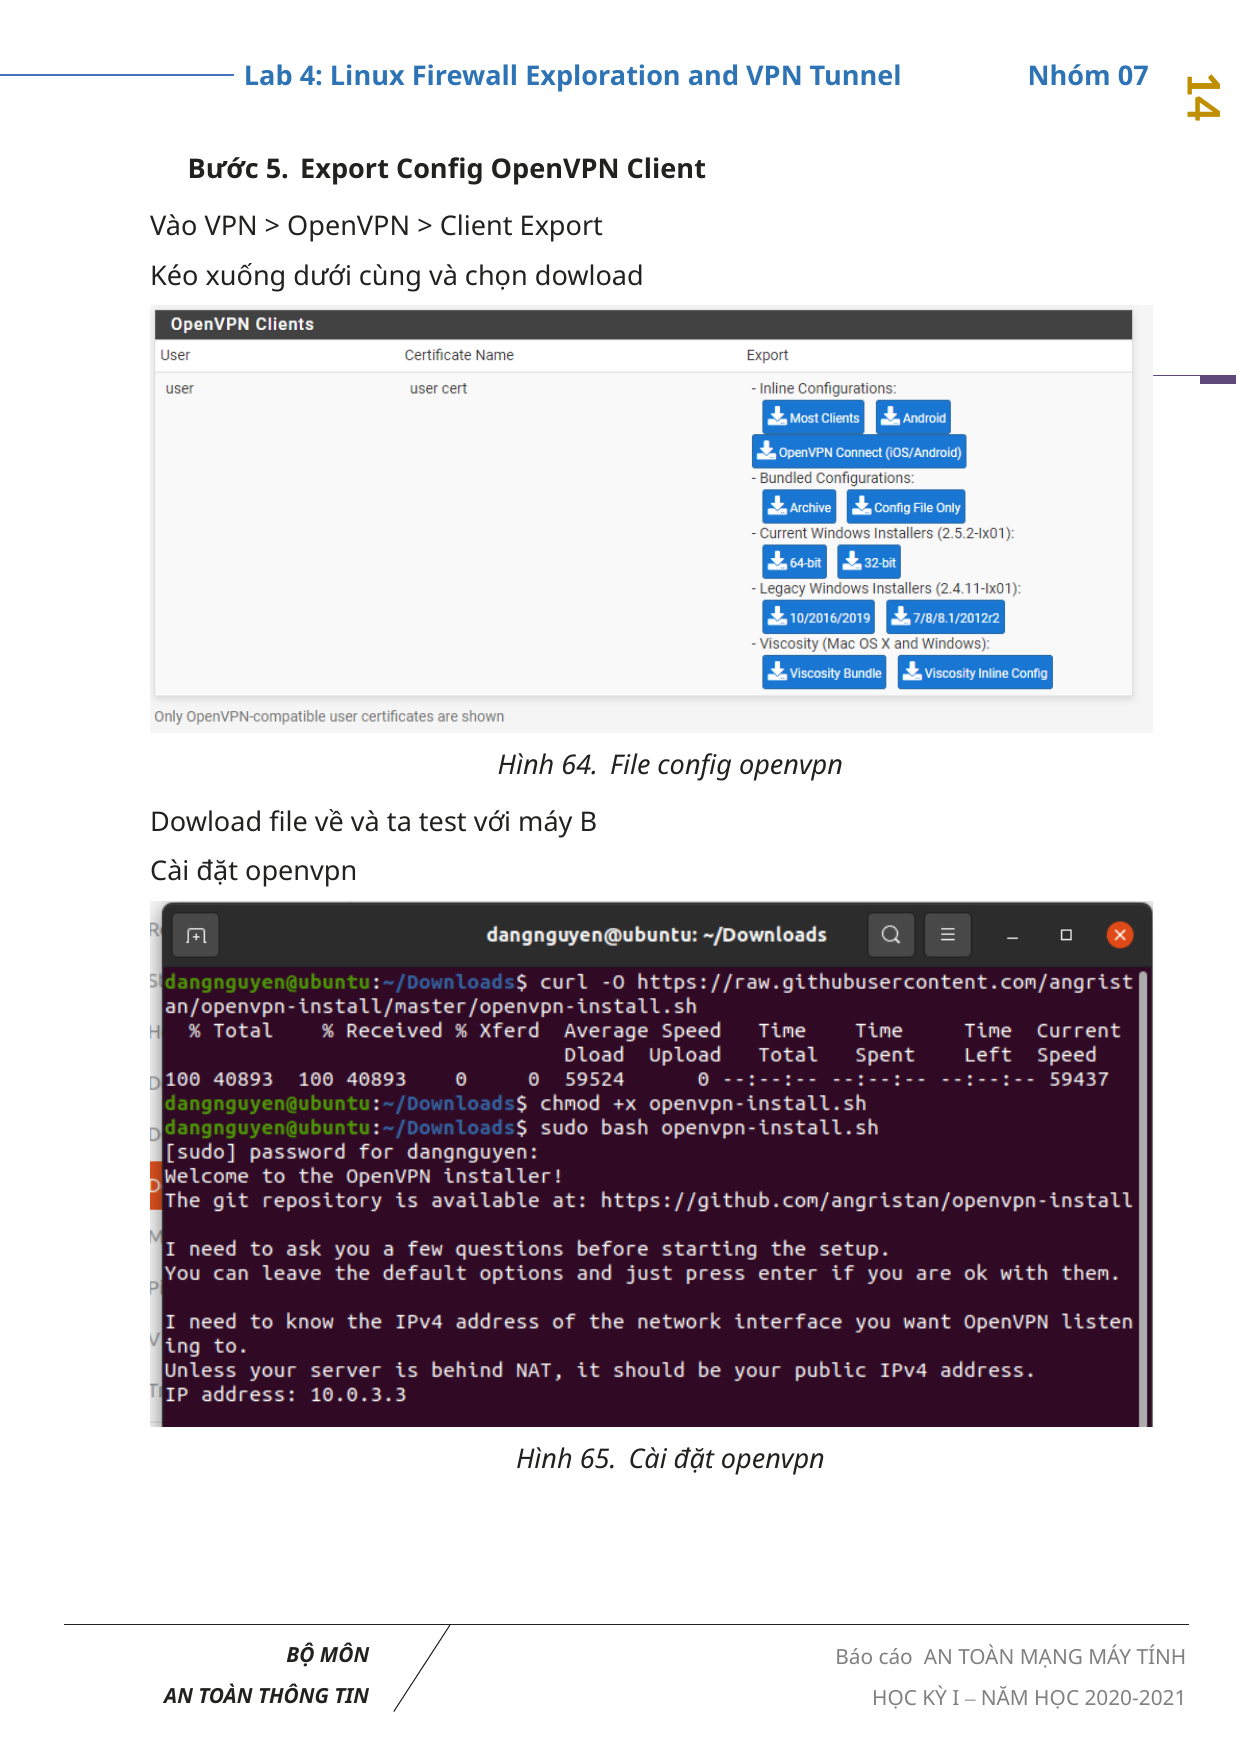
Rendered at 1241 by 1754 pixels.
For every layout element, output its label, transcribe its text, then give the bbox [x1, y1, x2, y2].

picture [150, 305, 1154, 733]
text Vào VPN > OpenVPN > Client Export [150, 207, 1153, 243]
text Kéo xuống dưới cùng và chọn dowload [150, 256, 1153, 293]
subtitle Export Config OpenVPN Client [187, 150, 1153, 187]
text Cài đặt openvpn [150, 852, 1153, 888]
text Dowload file về và ta test với máy B [150, 802, 1153, 839]
text Cài đặt openvpn [187, 1439, 1153, 1476]
picture [150, 901, 1154, 1427]
text File config openvpn [187, 746, 1153, 782]
